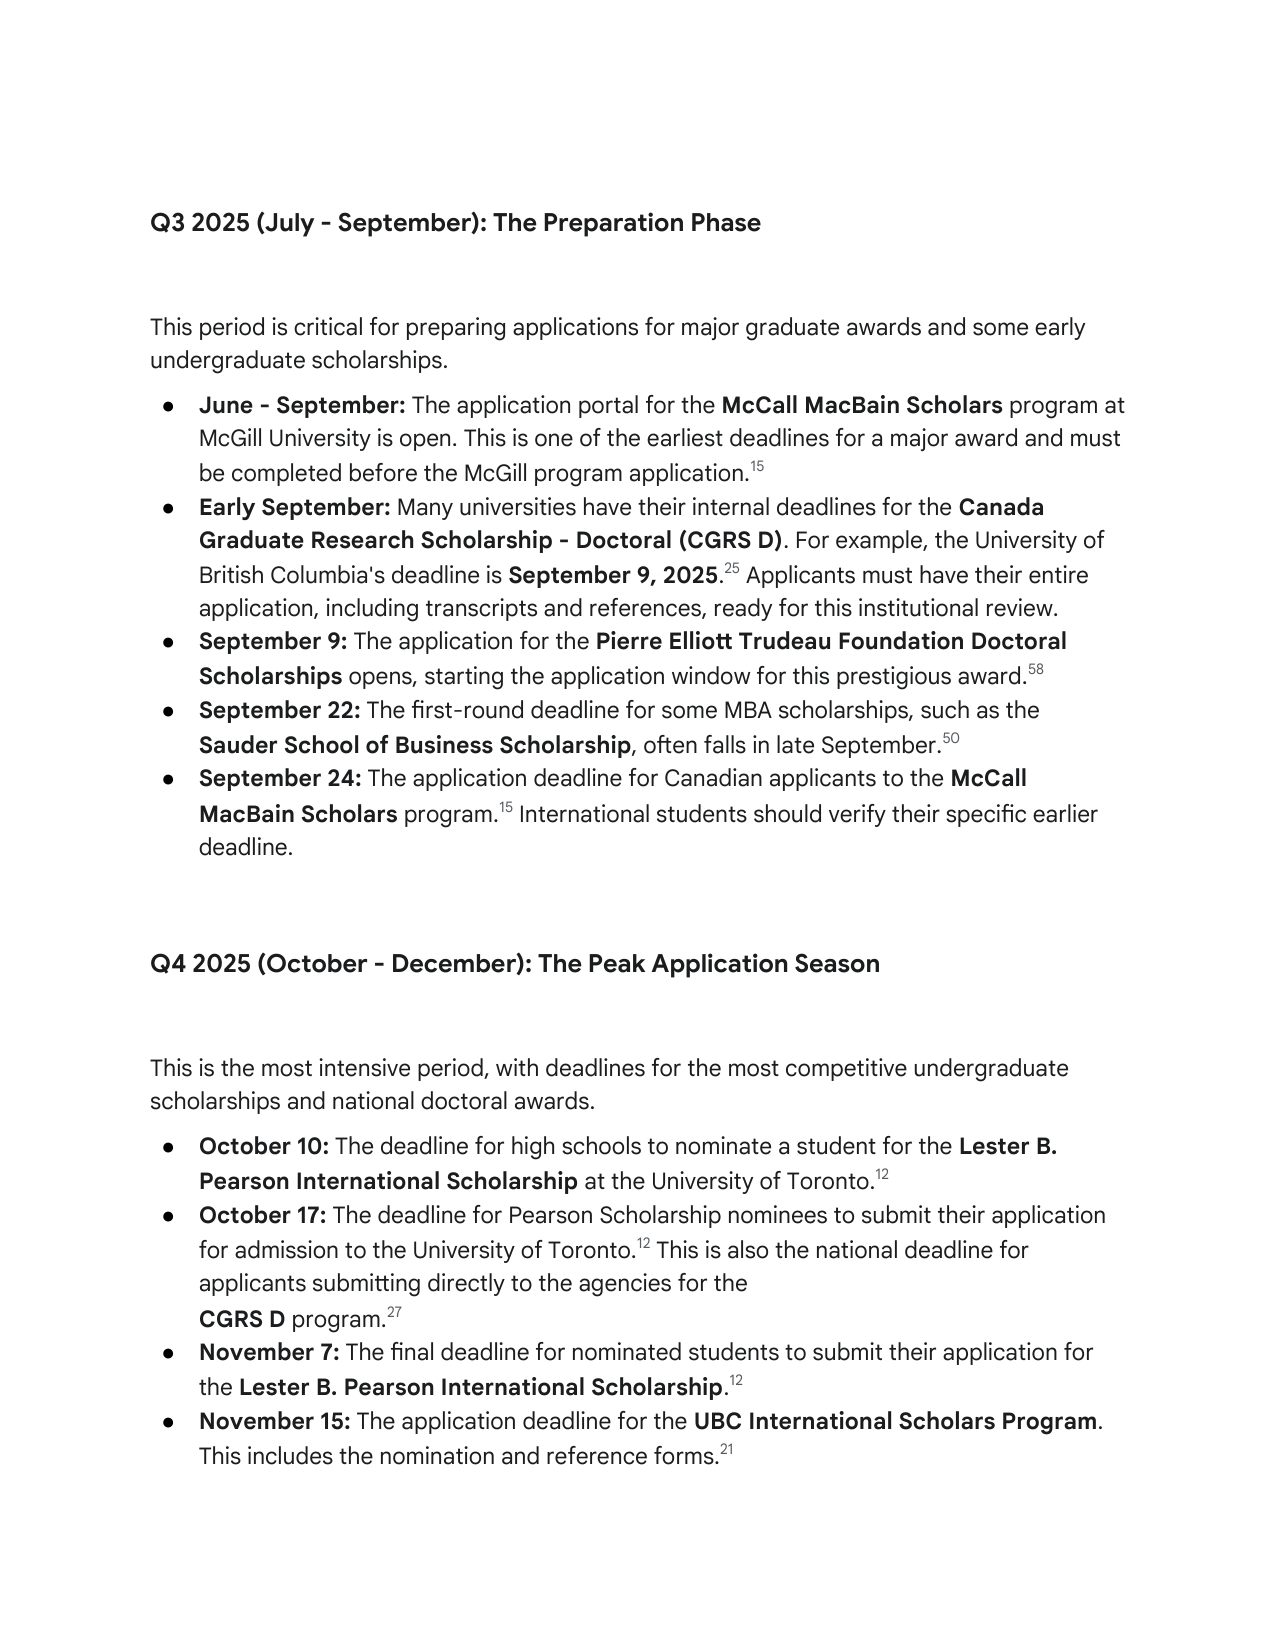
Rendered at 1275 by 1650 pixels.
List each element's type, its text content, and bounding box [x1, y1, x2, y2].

subtitle Q3 2025 (July - September): The Preparation Phase [150, 208, 1125, 239]
list October 17: The deadline for Pearson Scholarship nominees to submit their application for admission to the University of Toronto.12 This is also the national deadline for applicants submitting directly to the agencies for the CGRS D program.27 [161, 1201, 1125, 1334]
list November 7: The final deadline for nominated students to submit their application for the Lester B. Pearson International Scholarship.12 [161, 1338, 1125, 1403]
text This period is critical for preparing applications for major graduate awards and some early undergraduate scholarships. [150, 314, 1125, 375]
list September 22: The first-round deadline for some MBA scholarships, such as the Sauder School of Business Scholarship, often falls in late September.50 [161, 696, 1125, 760]
list Early September: Many universities have their internal deadlines for the Canada Graduate Research Scholarship - Doctoral (CGRS D). For example, the University of British Columbia's deadline is September 9, 2025.25 Applicants must have their entire application, including transcripts and references, ready for this institutional review. [161, 493, 1125, 623]
text This is the most intensive period, with deadlines for the most competitive undergraduate scholarships and national doctoral awards. [150, 1054, 1125, 1116]
list November 15: The application deadline for the UBC International Scholars Program. This includes the nomination and reference forms.21 [161, 1407, 1125, 1472]
list October 10: The deadline for high schools to nominate a student for the Lester B. Pearson International Scholarship at the University of Toronto.12 [161, 1132, 1125, 1197]
list September 24: The application deadline for Canadian applicants to the McCall MacBain Scholars program.15 International students should verify their specific earlier deadline. [161, 765, 1125, 862]
list June - September: The application portal for the McCall MacBain Scholars program at McGill University is open. This is one of the earliest deadlines for a major award and must be completed before the McGill program application.15 [161, 392, 1125, 489]
list September 9: The application for the Pierre Elliott Trudeau Foundation Doctoral Scholarships opens, starting the application window for this prestigious award.58 [161, 627, 1125, 691]
subtitle Q4 2025 (October - December): The Peak Application Season [150, 948, 1125, 980]
